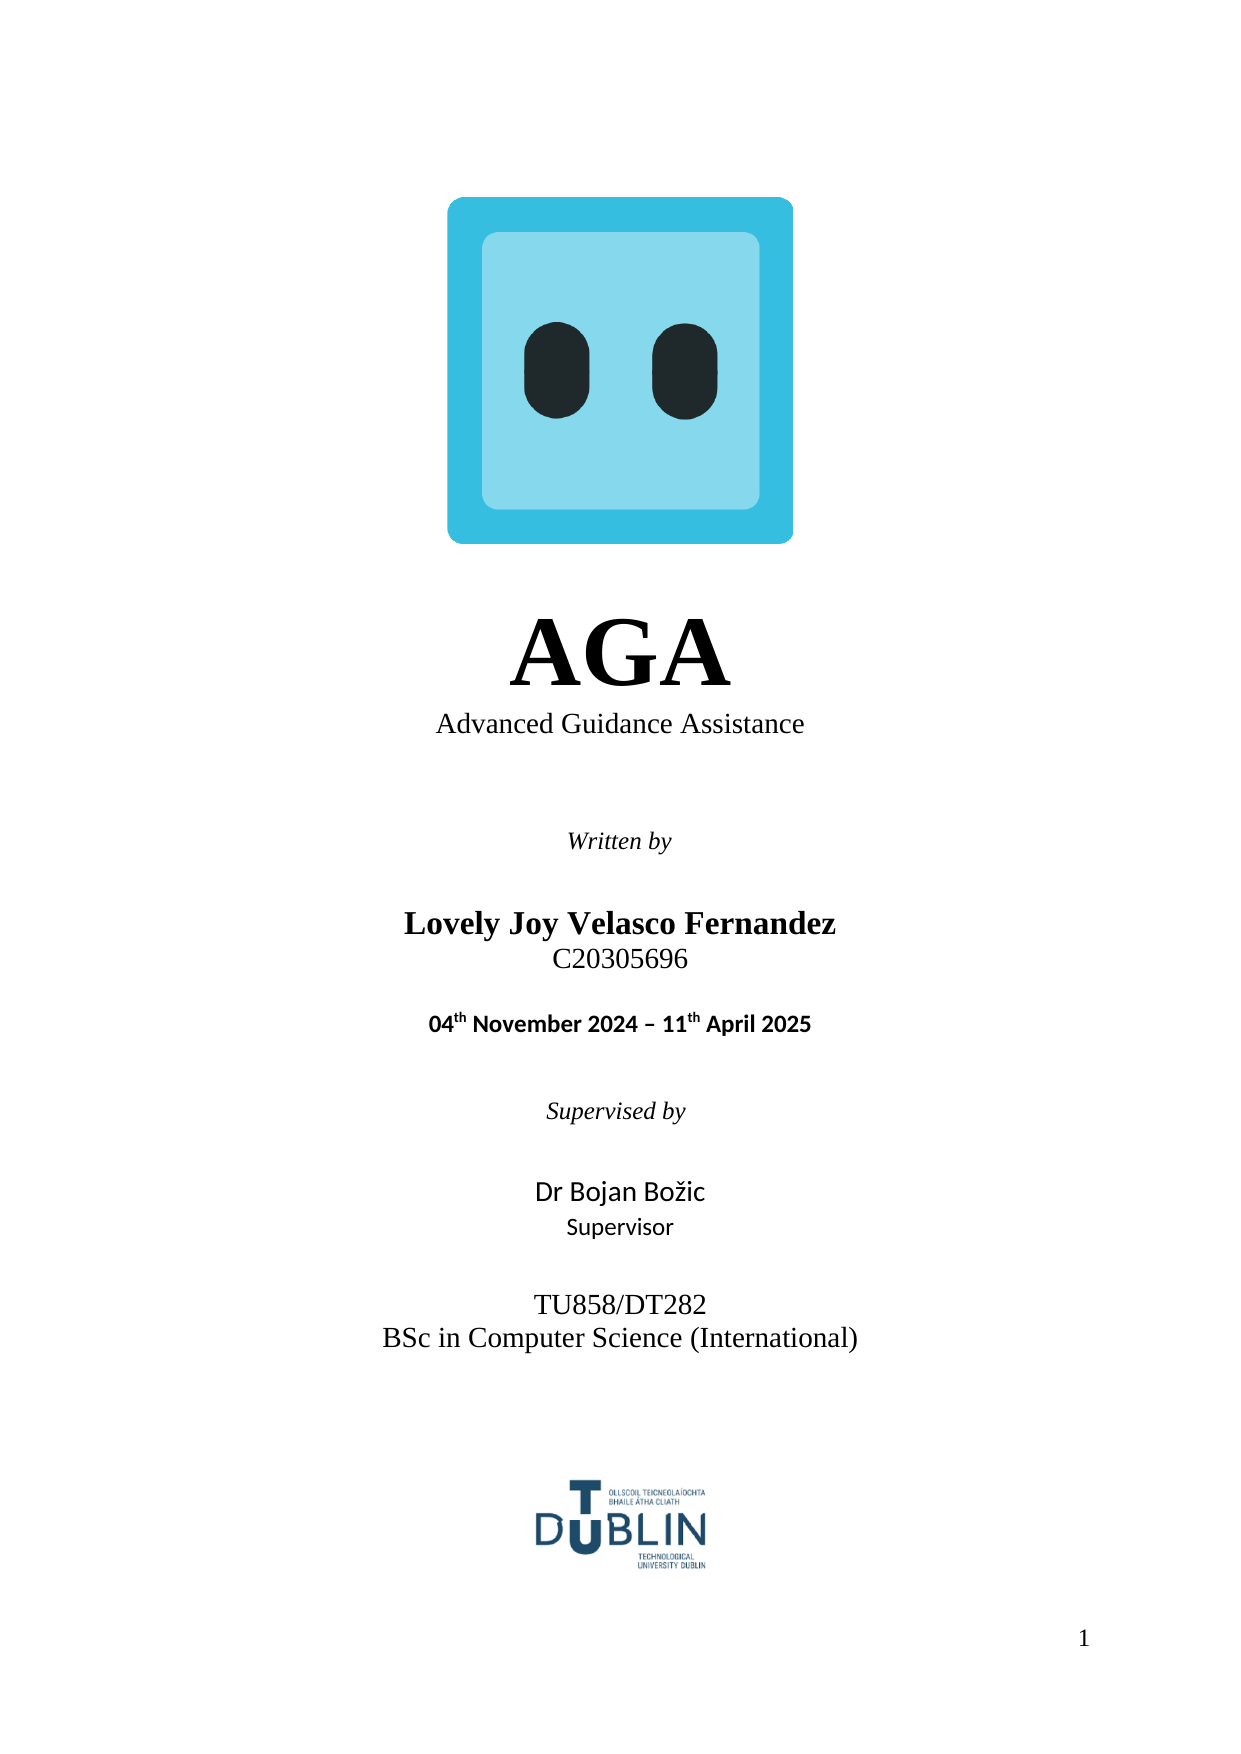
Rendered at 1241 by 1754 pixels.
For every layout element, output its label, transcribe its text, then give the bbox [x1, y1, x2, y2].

subtitle Advanced Guidance Assistance [150, 707, 1090, 740]
picture [447, 197, 793, 544]
subtitle Supervised by [150, 1096, 1090, 1173]
text 04th November 2024 – 11th April 2025 [150, 1008, 1090, 1039]
text Dr Bojan Božic Supervisor [150, 1173, 1090, 1242]
picture [510, 1458, 730, 1590]
subtitle TU858/DT282 [150, 1287, 1090, 1321]
subtitle Written by [150, 826, 1090, 903]
subtitle BSc in Computer Science (International) [150, 1321, 1090, 1354]
subtitle Lovely Joy Velasco Fernandez C20305696 [150, 903, 1090, 975]
subtitle AGA [150, 592, 1090, 707]
